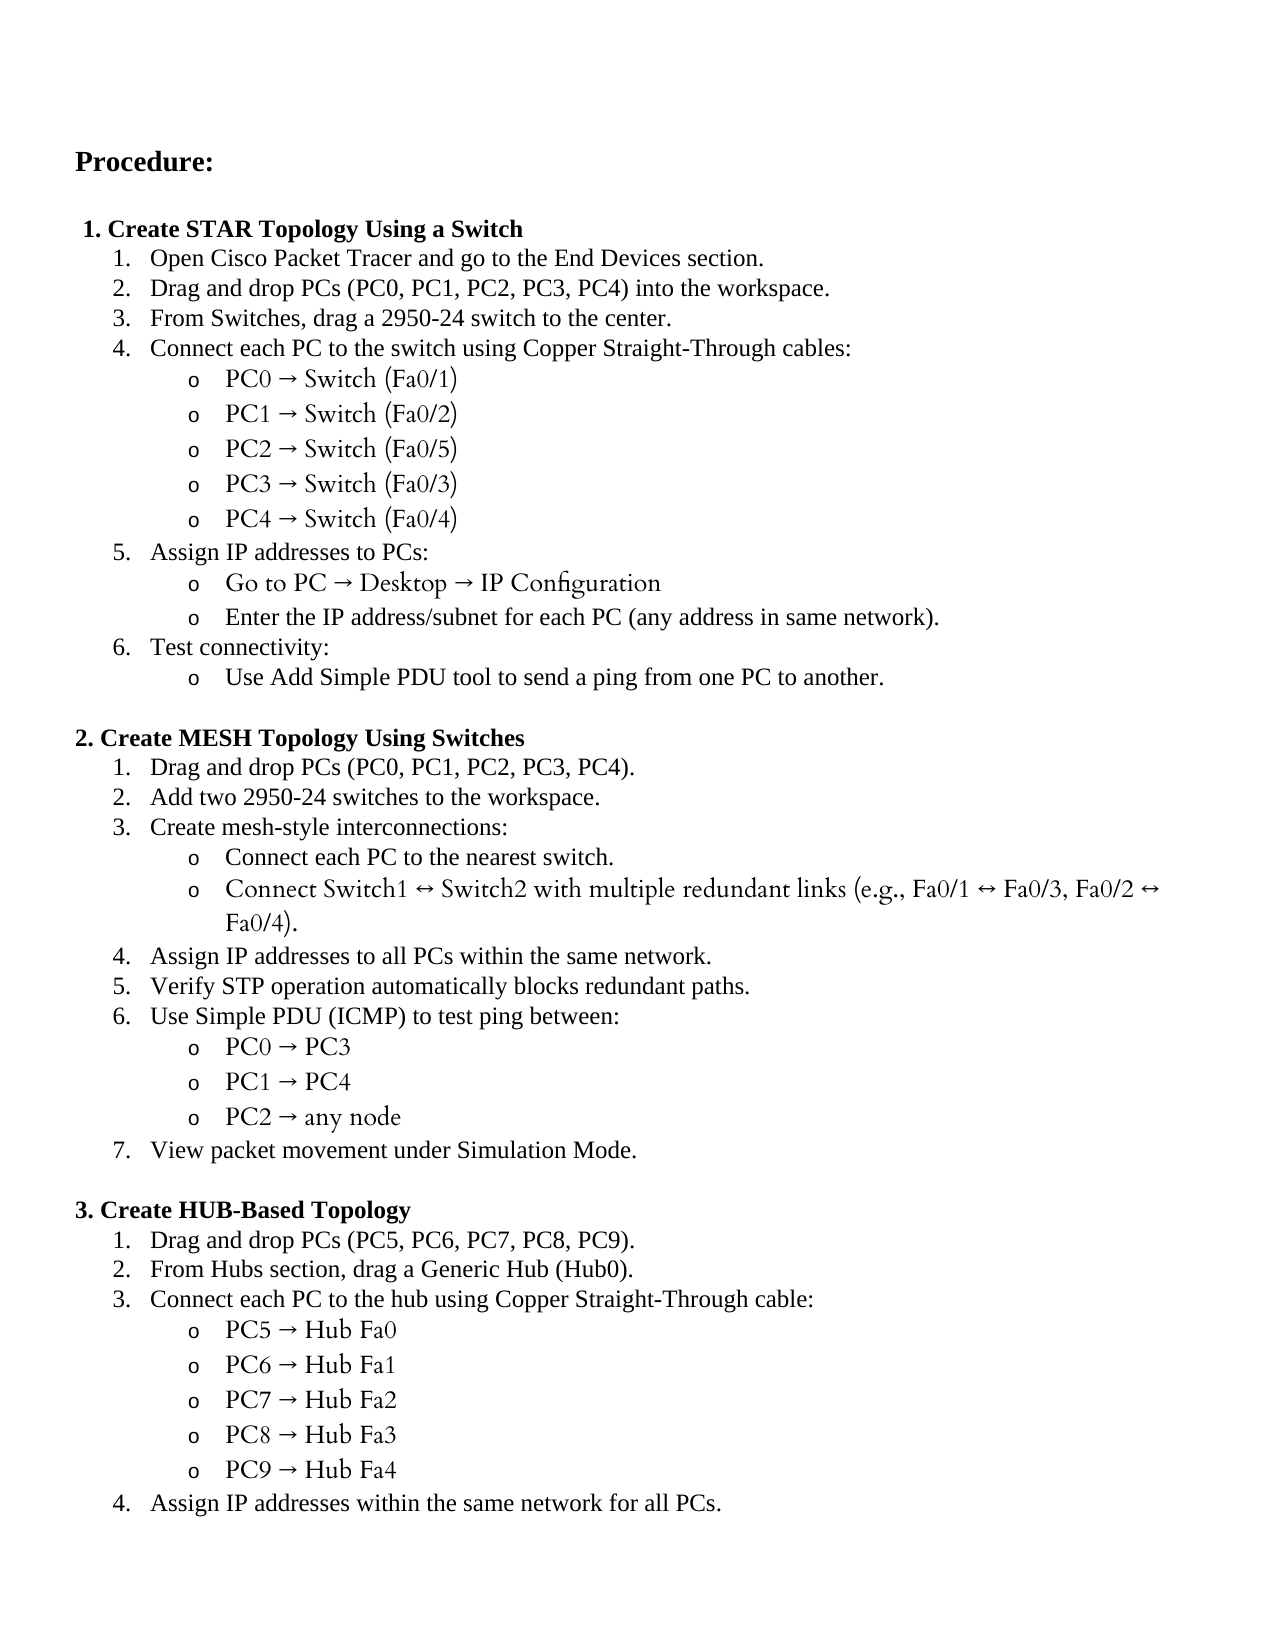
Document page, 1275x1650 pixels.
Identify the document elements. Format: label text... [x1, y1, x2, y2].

list Assign IP addresses within the same network for all PCs. [112, 1488, 1183, 1517]
list From Switches, drag a 2950-24 switch to the center. [112, 303, 1183, 332]
list Add two 2950-24 switches to the workspace. [112, 782, 1183, 811]
list Connect each PC to the switch using Copper Straight-Through cables: [112, 333, 1183, 362]
list Drag and drop PCs (PC0, PC1, PC2, PC3, PC4). [112, 752, 1183, 781]
text 1. Create STAR Topology Using a Switch [75, 214, 1183, 242]
list Assign IP addresses to all PCs within the same network. [112, 941, 1183, 970]
list PC4 → Switch (Fa0/4) [187, 502, 1183, 536]
list PC2 → Switch (Fa0/5) [187, 432, 1183, 466]
list Go to PC → Desktop → IP Configuration [187, 567, 1183, 601]
list PC5 → Hub Fa0 [187, 1314, 1183, 1348]
list Connect Switch1 ↔ Switch2 with multiple redundant links (e.g., Fa0/1 ↔ Fa0/3, Fa0/2 ↔ Fa0/4). [187, 872, 1183, 940]
list PC3 → Switch (Fa0/3) [187, 467, 1183, 501]
list PC0 → PC3 [187, 1031, 1183, 1064]
list PC1 → PC4 [187, 1066, 1183, 1099]
list PC1 → Switch (Fa0/2) [187, 398, 1183, 431]
list Use Simple PDU (ICMP) to test ping between: [112, 1001, 1183, 1029]
list Connect each PC to the hub using Copper Straight-Through cable: [112, 1284, 1183, 1313]
list From Hubs section, drag a Generic Hub (Hub0). [112, 1254, 1183, 1283]
list Drag and drop PCs (PC5, PC6, PC7, PC8, PC9). [112, 1225, 1183, 1253]
list PC8 → Hub Fa3 [187, 1419, 1183, 1453]
list Open Cisco Packet Tracer and go to the End Devices section. [112, 243, 1183, 272]
text 2. Create MESH Topology Using Switches [75, 723, 1183, 751]
list PC6 → Hub Fa1 [187, 1349, 1183, 1383]
list Assign IP addresses to PCs: [112, 537, 1183, 566]
list Drag and drop PCs (PC0, PC1, PC2, PC3, PC4) into the workspace. [112, 273, 1183, 302]
list PC2 → any node [187, 1100, 1183, 1134]
list Test connectivity: [112, 632, 1183, 661]
text 3. Create HUB-Based Topology [75, 1195, 1183, 1224]
list Connect each PC to the nearest switch. [187, 842, 1183, 871]
list PC0 → Switch (Fa0/1) [187, 363, 1183, 397]
list PC9 → Hub Fa4 [187, 1454, 1183, 1487]
text Procedure: [75, 144, 1183, 178]
list Verify STP operation automatically blocks redundant paths. [112, 971, 1183, 1000]
list Enter the IP address/subnet for each PC (any address in same network). [187, 602, 1183, 631]
list PC7 → Hub Fa2 [187, 1384, 1183, 1418]
list Use Add Simple PDU tool to send a ping from one PC to another. [187, 662, 1183, 692]
list Create mesh-style interconnections: [112, 812, 1183, 841]
list View packet movement under Simulation Mode. [112, 1135, 1183, 1164]
